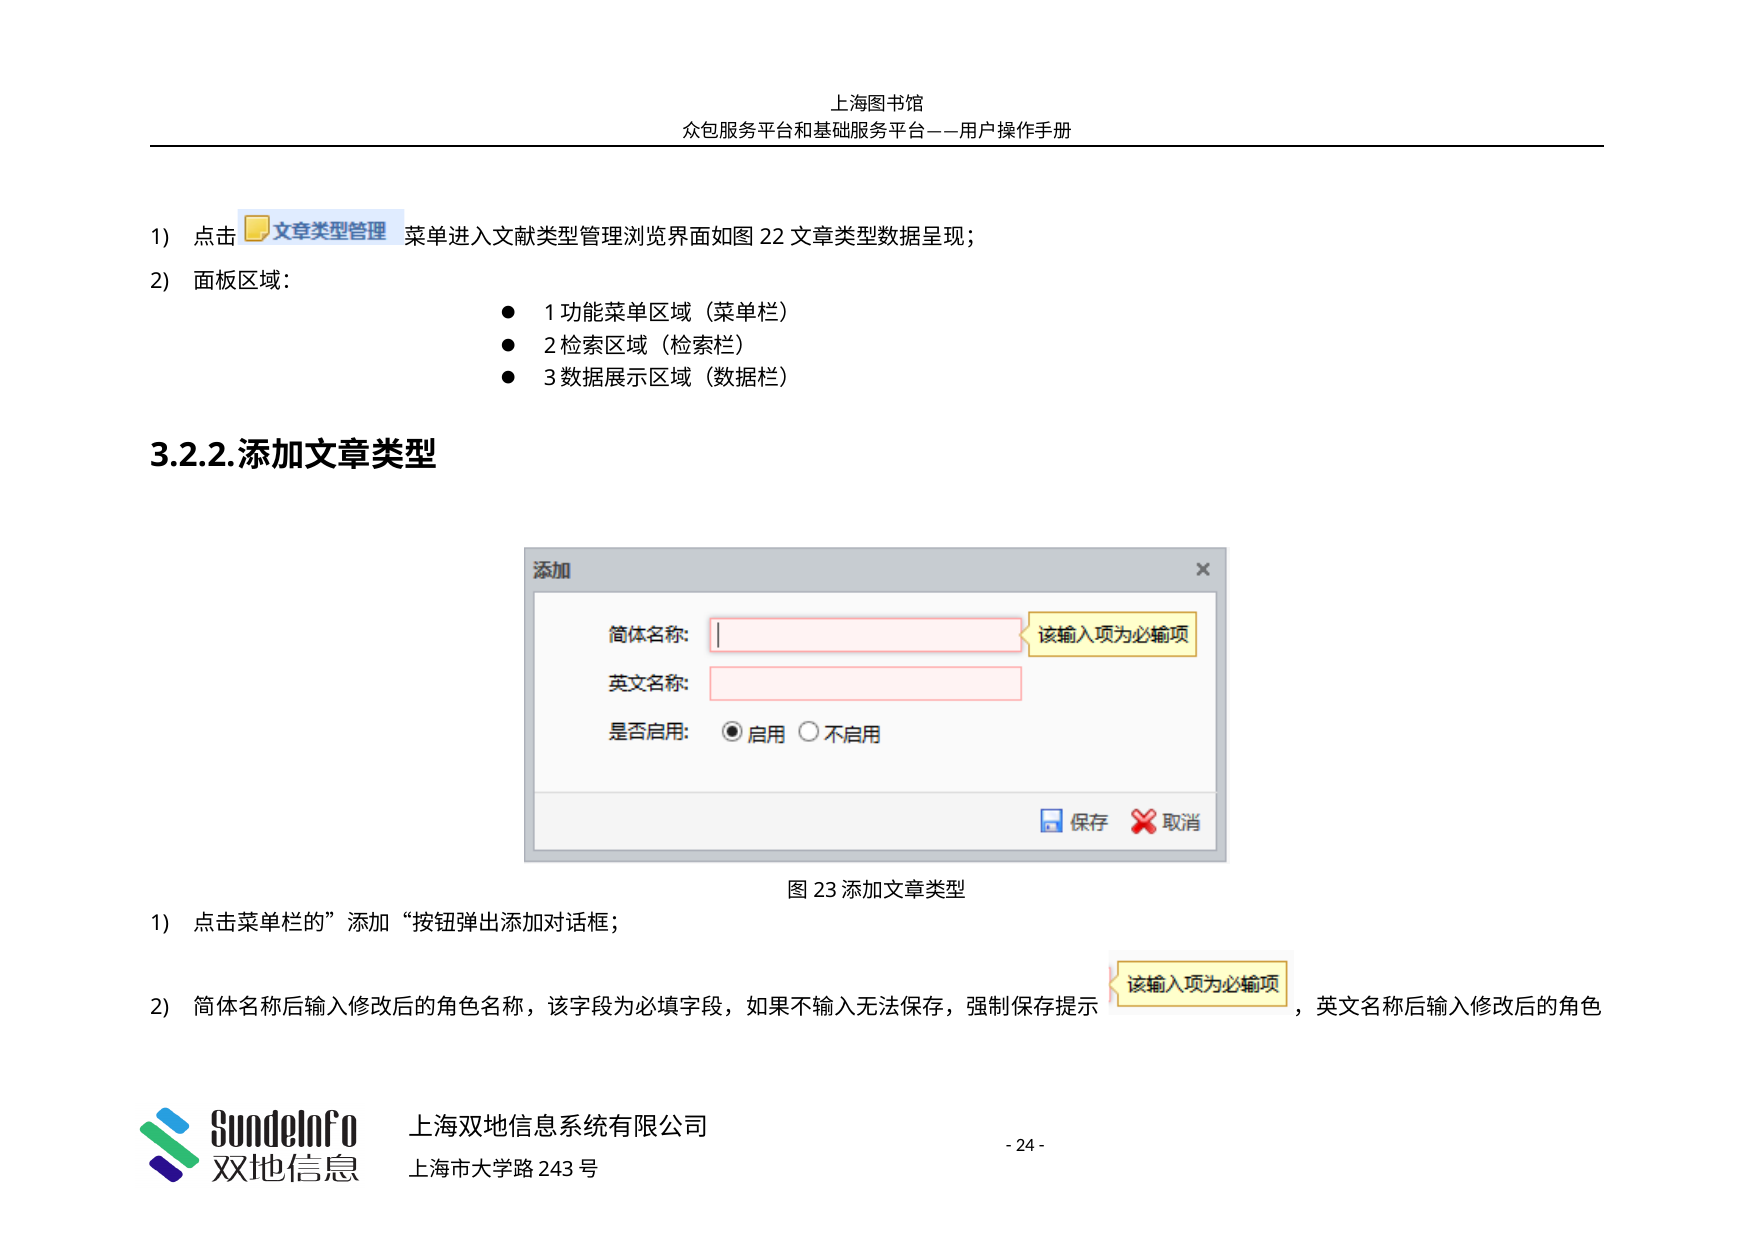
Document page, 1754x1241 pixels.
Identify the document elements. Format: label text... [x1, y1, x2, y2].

list 1功能菜单区域（菜单栏） [456, 295, 1604, 328]
list 简体名称后输入修改后的角色名称，该字段为必填字段，如果不输入无法保存，强制保存提示 ，英文名称后输入修改后的角色名称，该字段为必填字段，如果不输入无法保存，强制保存提示 ，英文名称中输入中文后会提示 ； [150, 937, 1604, 1034]
picture [237, 209, 405, 245]
list 面板区域： [150, 263, 1604, 295]
picture [524, 547, 1230, 864]
list 点击菜单栏的”添加“按钮弹出添加对话框； [150, 904, 1604, 937]
picture [1108, 950, 1294, 1015]
subtitle 添加文章类型 [150, 420, 1604, 485]
list 3数据展示区域（数据栏） [456, 360, 1604, 393]
list 2检索区域（检索栏） [456, 328, 1604, 360]
picture [134, 1101, 366, 1188]
